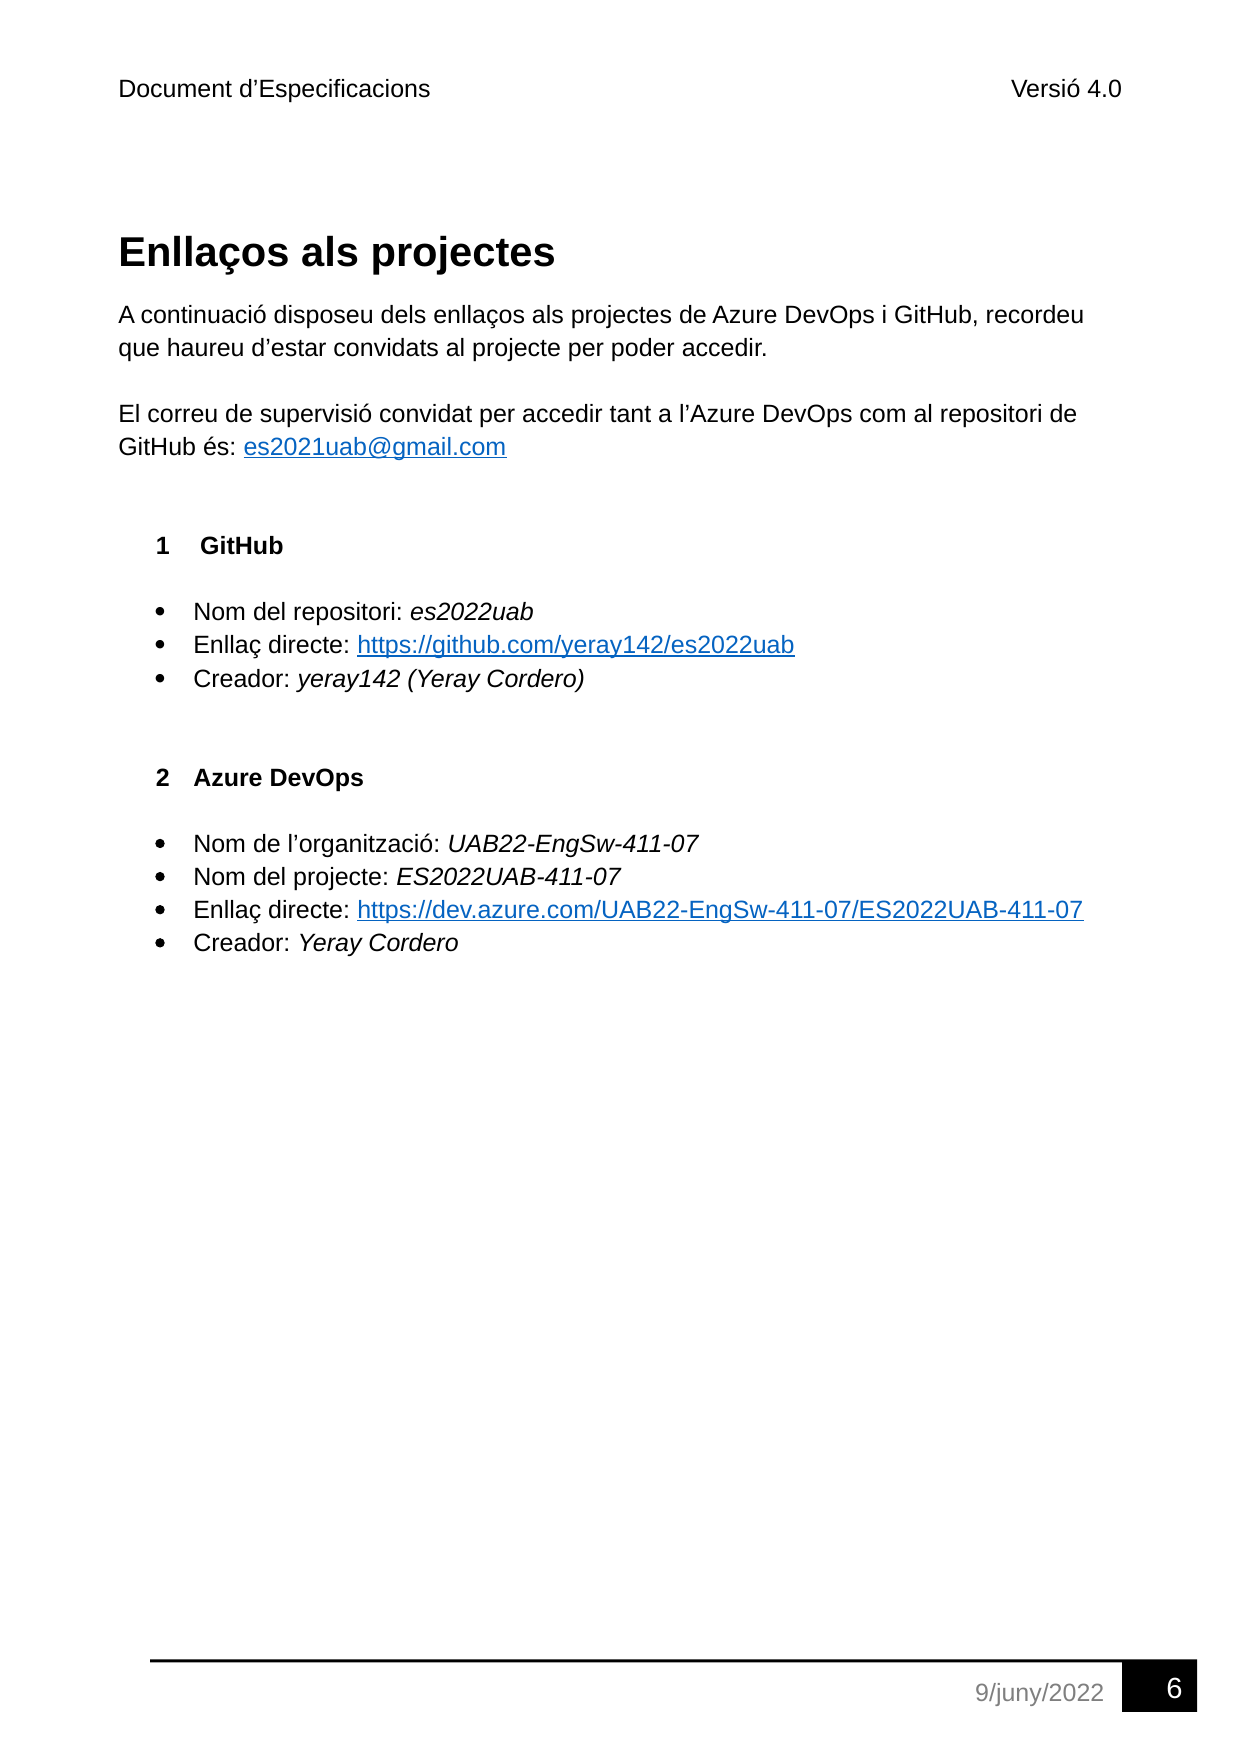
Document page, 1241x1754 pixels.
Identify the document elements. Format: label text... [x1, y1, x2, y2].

subtitle Enllaços als projectes [118, 227, 1122, 275]
list Azure DevOps [156, 763, 1122, 791]
list Enllaç directe: https://dev.azure.com/UAB22-EngSw-411-07/ES2022UAB-411-07 [156, 895, 1122, 924]
text A continuació disposeu dels enllaços als projectes de Azure DevOps i GitHub, recordeu que haureu d’estar convidats al projecte per poder accedir. [118, 300, 1122, 362]
list GitHub [156, 531, 1122, 560]
list Creador: Yeray Cordero [156, 928, 1122, 957]
list Nom del projecte: ES2022UAB-411-07 [156, 862, 1122, 891]
list Enllaç directe: https://github.com/yeray142/es2022uab [156, 630, 1122, 659]
text El correu de supervisió convidat per accedir tant a l’Azure DevOps com al repositori de GitHub és: es2021uab@gmail.com [118, 399, 1122, 461]
list Nom del repositori: es2022uab [156, 597, 1122, 626]
list Creador: yeray142 (Yeray Cordero) [156, 663, 1122, 692]
list Nom de l’organització: UAB22-EngSw-411-07 [156, 829, 1122, 858]
